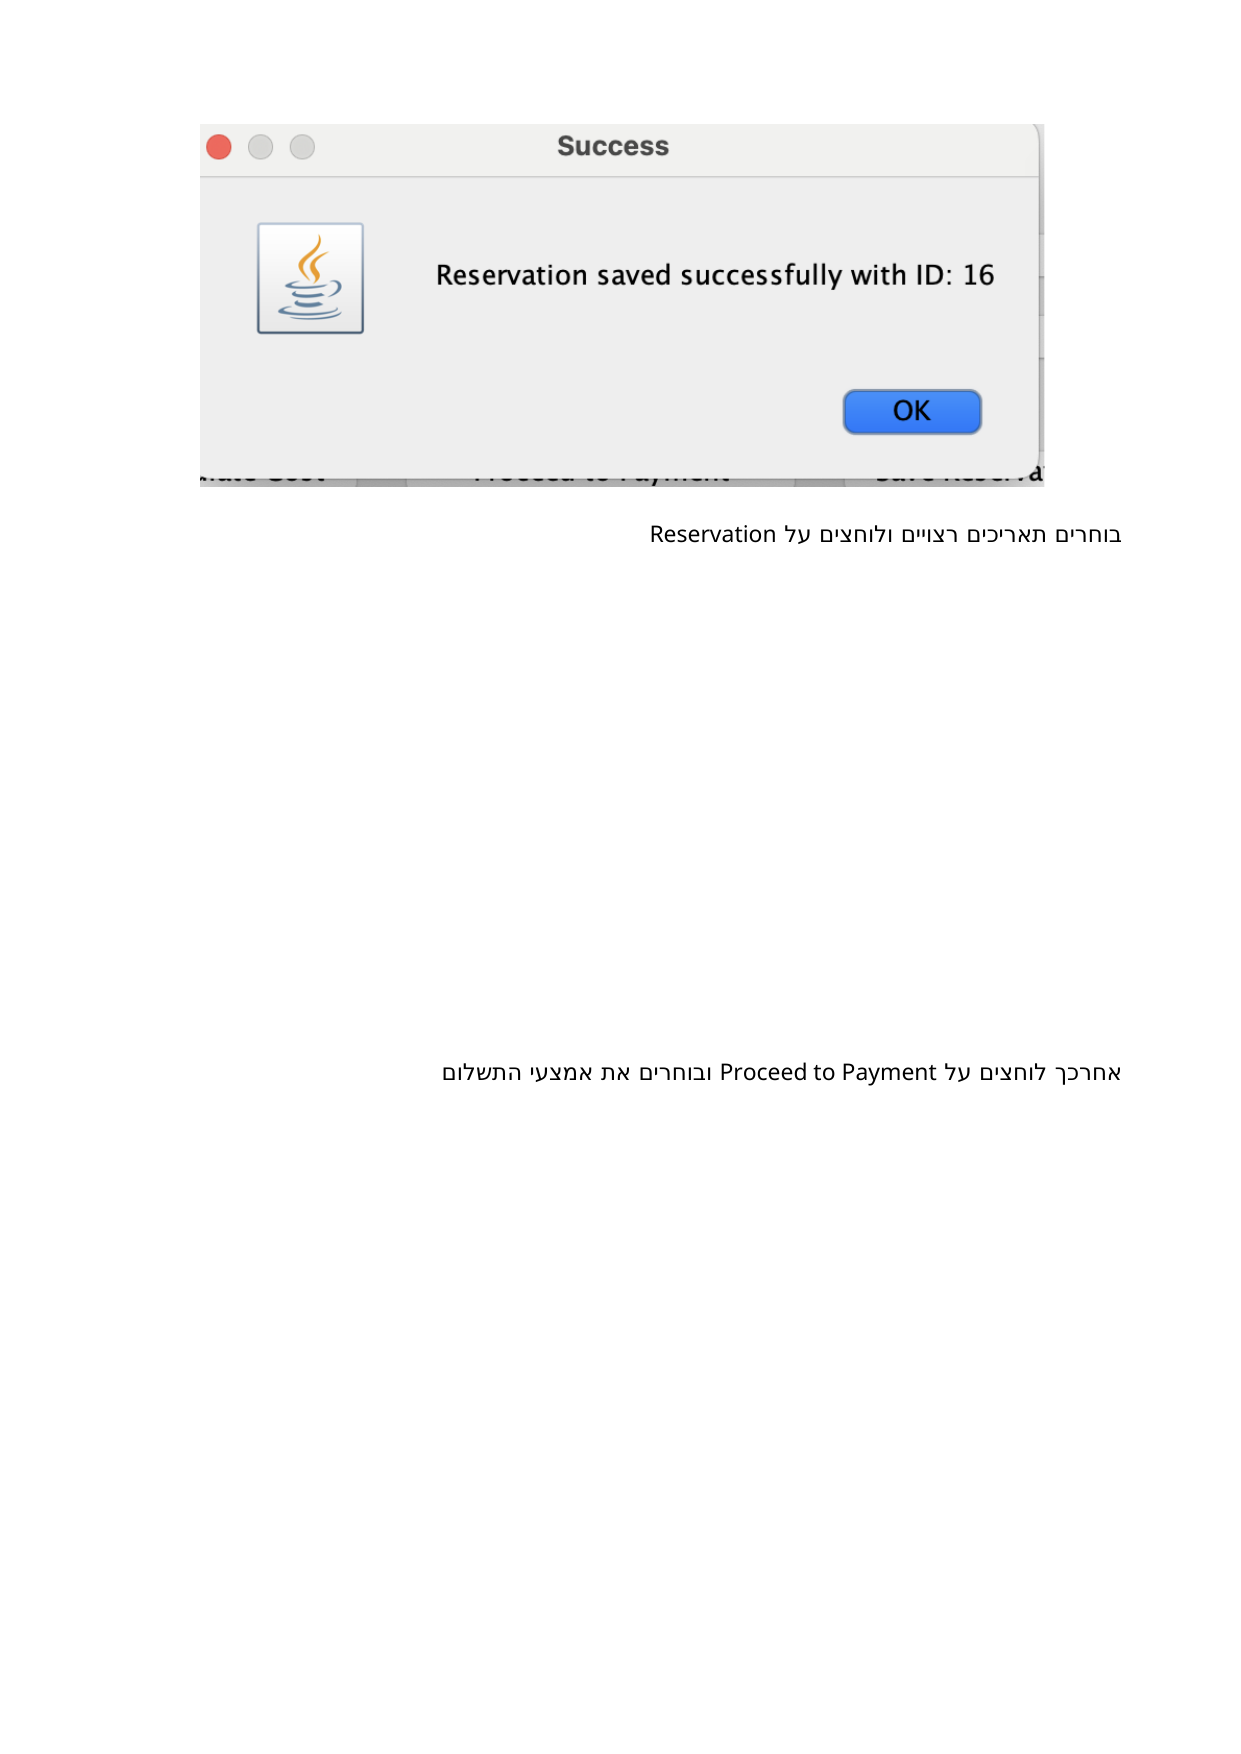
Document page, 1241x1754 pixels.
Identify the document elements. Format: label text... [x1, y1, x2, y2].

text אחרכך לוחצים על Proceed to Payment ובוחרים את אמצעי התשלום [118, 1056, 1122, 1087]
picture [198, 124, 1045, 487]
